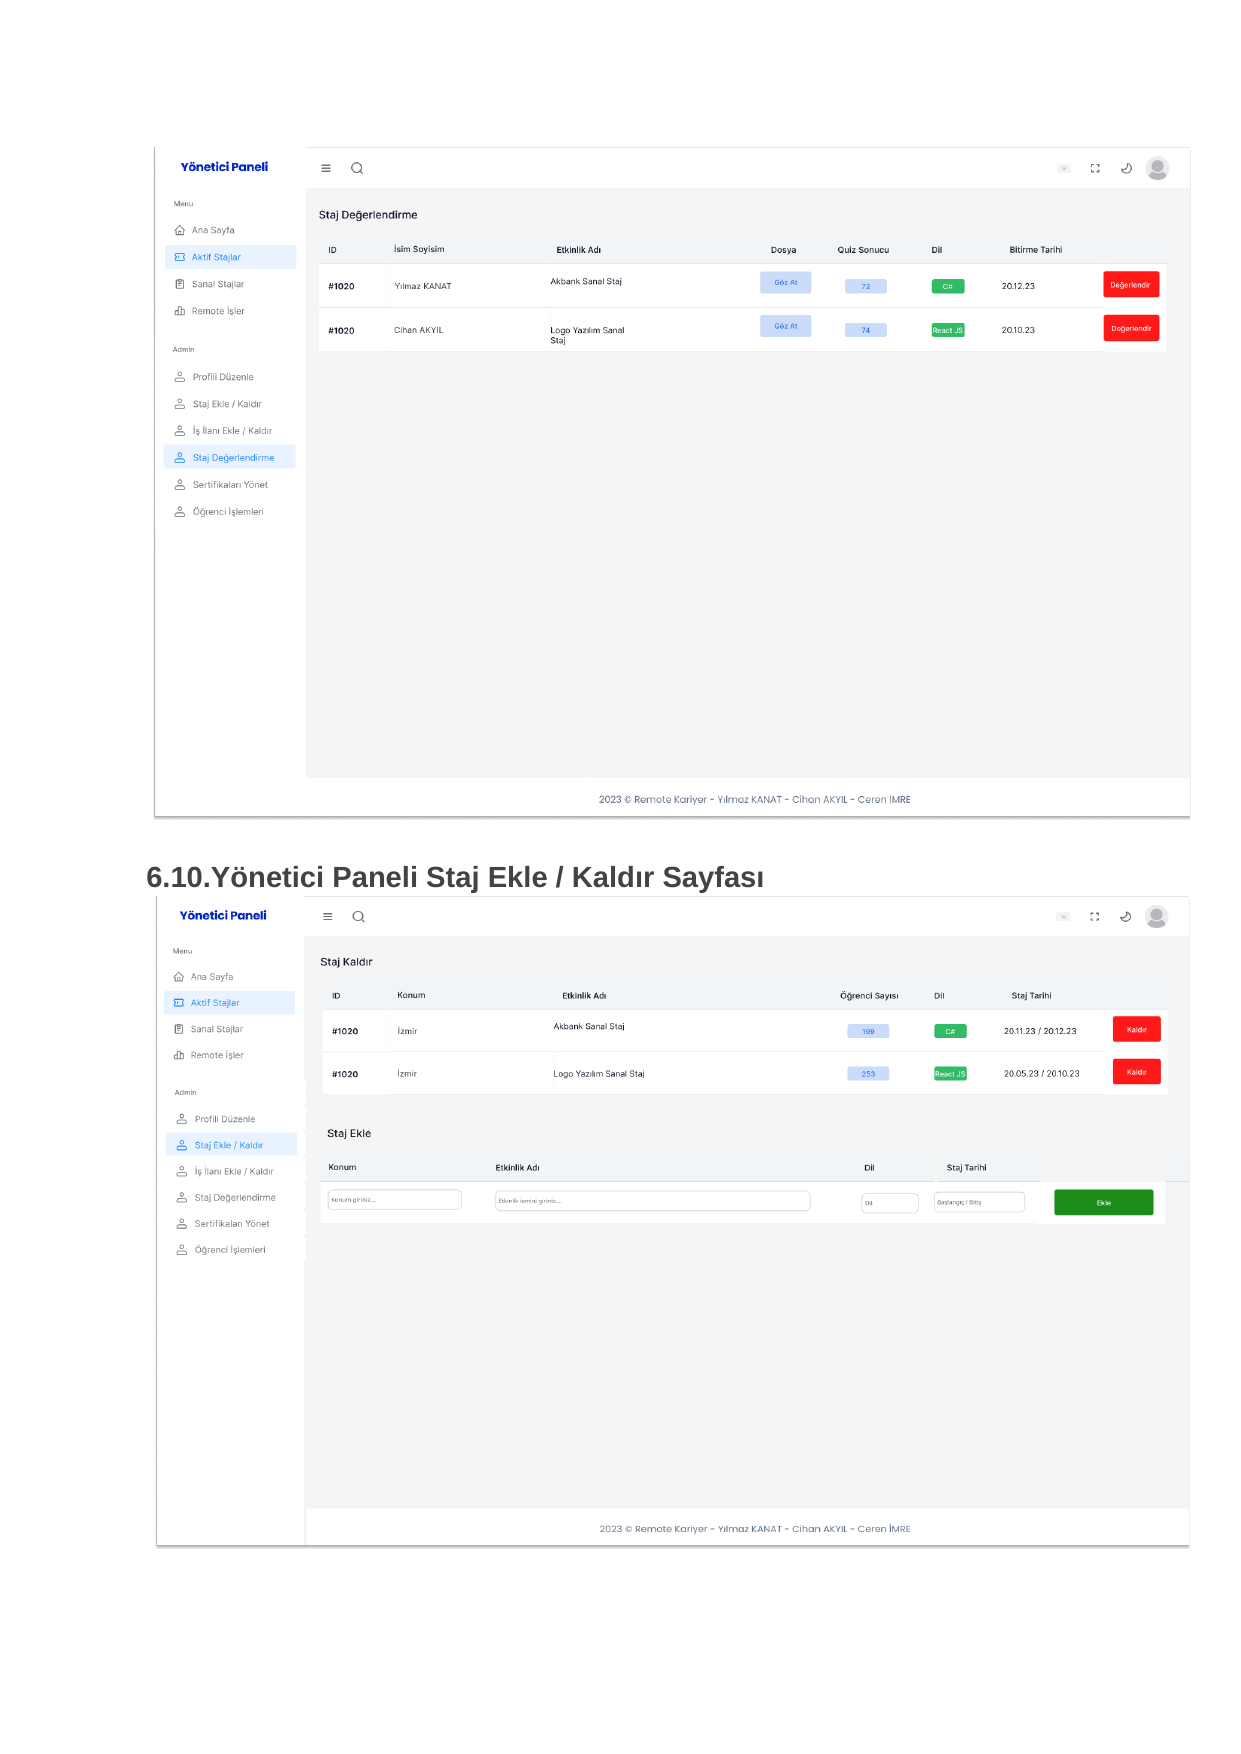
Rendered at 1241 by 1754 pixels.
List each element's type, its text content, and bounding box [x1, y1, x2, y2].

picture [152, 147, 1192, 821]
picture [154, 896, 1190, 1550]
subtitle 6.10.Yönetici Paneli Staj Ekle / Kaldır Sayfası [146, 860, 1094, 894]
